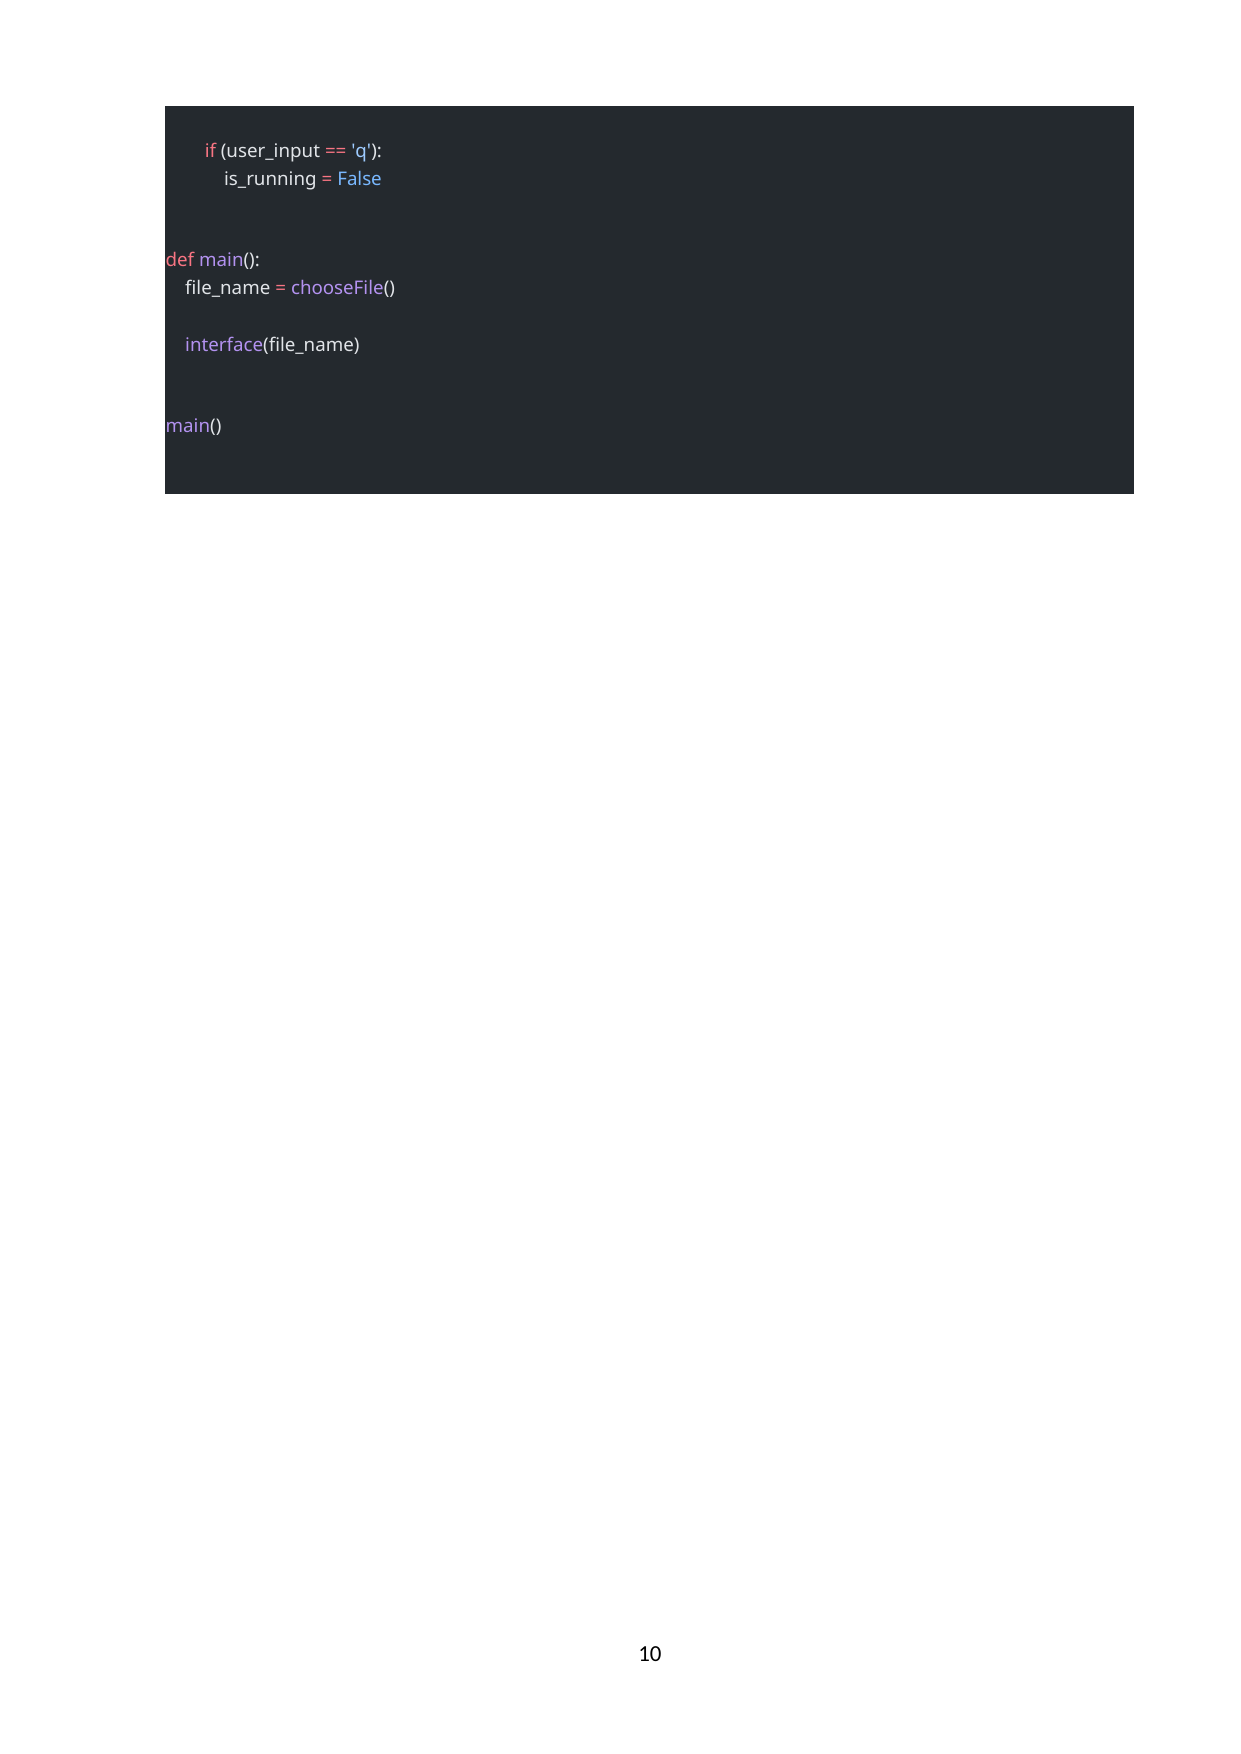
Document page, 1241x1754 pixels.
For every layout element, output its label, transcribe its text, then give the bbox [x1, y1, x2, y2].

text def main(): [165, 244, 1134, 272]
text file_name = chooseFile() [165, 272, 1134, 300]
text interface(file_name) [165, 328, 1134, 356]
text main() [165, 409, 1134, 438]
text if (user_input == 'q'): [165, 134, 1134, 163]
text is_running = False [165, 163, 1134, 191]
